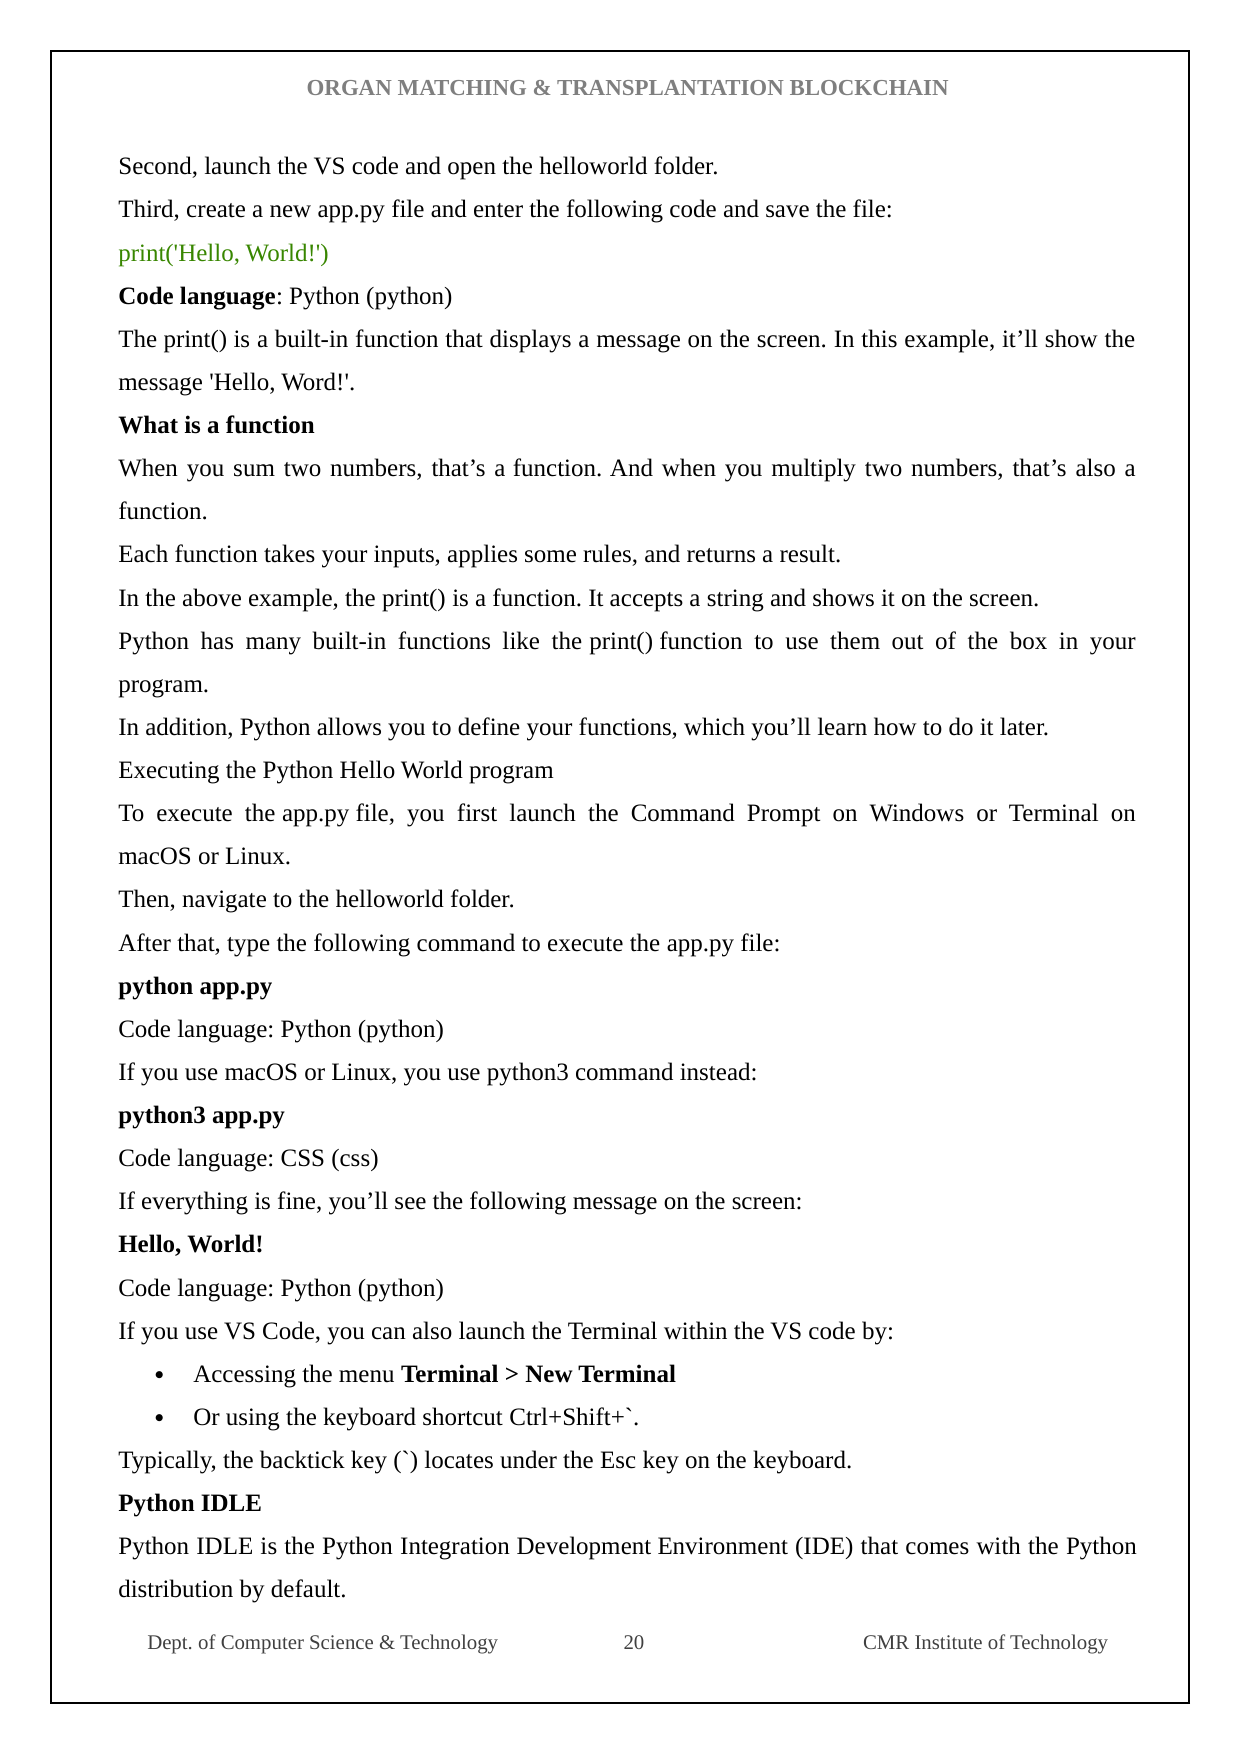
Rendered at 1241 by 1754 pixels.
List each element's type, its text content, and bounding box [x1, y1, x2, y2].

text The print() is a built-in function that displays a message on the screen. In this example, it’ll show the message 'Hello, Word!'. [118, 324, 1137, 396]
text Typically, the backtick key (`) locates under the Esc key on the keyboard. [118, 1445, 1137, 1474]
text Executing the Python Hello World program [118, 755, 1137, 784]
text If you use macOS or Linux, you use python3 command instead: [118, 1057, 1137, 1086]
list Accessing the menu Terminal > New Terminal [156, 1359, 1137, 1388]
text To execute the app.py file, you first launch the Command Prompt on Windows or Terminal on macOS or Linux. [118, 798, 1137, 870]
text In addition, Python allows you to define your functions, which you’ll learn how to do it later. [118, 712, 1137, 741]
text If everything is fine, you’ll see the following message on the screen: [118, 1186, 1137, 1215]
text In the above example, the print() is a function. It accepts a string and shows it on the screen. [118, 583, 1137, 611]
text python app.py [118, 971, 1137, 999]
text Python has many built-in functions like the print() function to use them out of the box in your program. [118, 626, 1137, 698]
text Third, create a new app.py file and enter the following code and save the file: [118, 194, 1137, 223]
text Code language: Python (python) [118, 1273, 1137, 1301]
text Hello, World! [118, 1229, 1137, 1258]
text print('Hello, World!') [118, 238, 1137, 266]
text After that, type the following command to execute the app.py file: [118, 928, 1137, 956]
text If you use VS Code, you can also launch the Terminal within the VS code by: [118, 1316, 1137, 1344]
text Code language: Python (python) [118, 281, 1137, 309]
text What is a function [118, 410, 1137, 439]
text python3 app.py [118, 1100, 1137, 1129]
text Second, launch the VS code and open the helloworld folder. [118, 151, 1137, 180]
text Python IDLE is the Python Integration Development Environment (IDE) that comes with the Python distribution by default. [118, 1531, 1137, 1603]
text Code language: Python (python) [118, 1014, 1137, 1043]
text When you sum two numbers, that’s a function. And when you multiply two numbers, that’s also a function. [118, 453, 1137, 525]
list Or using the keyboard shortcut Ctrl+Shift+`. [156, 1402, 1137, 1431]
text Python IDLE [118, 1488, 1137, 1517]
text Each function takes your inputs, applies some rules, and returns a result. [118, 539, 1137, 568]
text Then, navigate to the helloworld folder. [118, 884, 1137, 913]
text Code language: CSS (css) [118, 1143, 1137, 1172]
